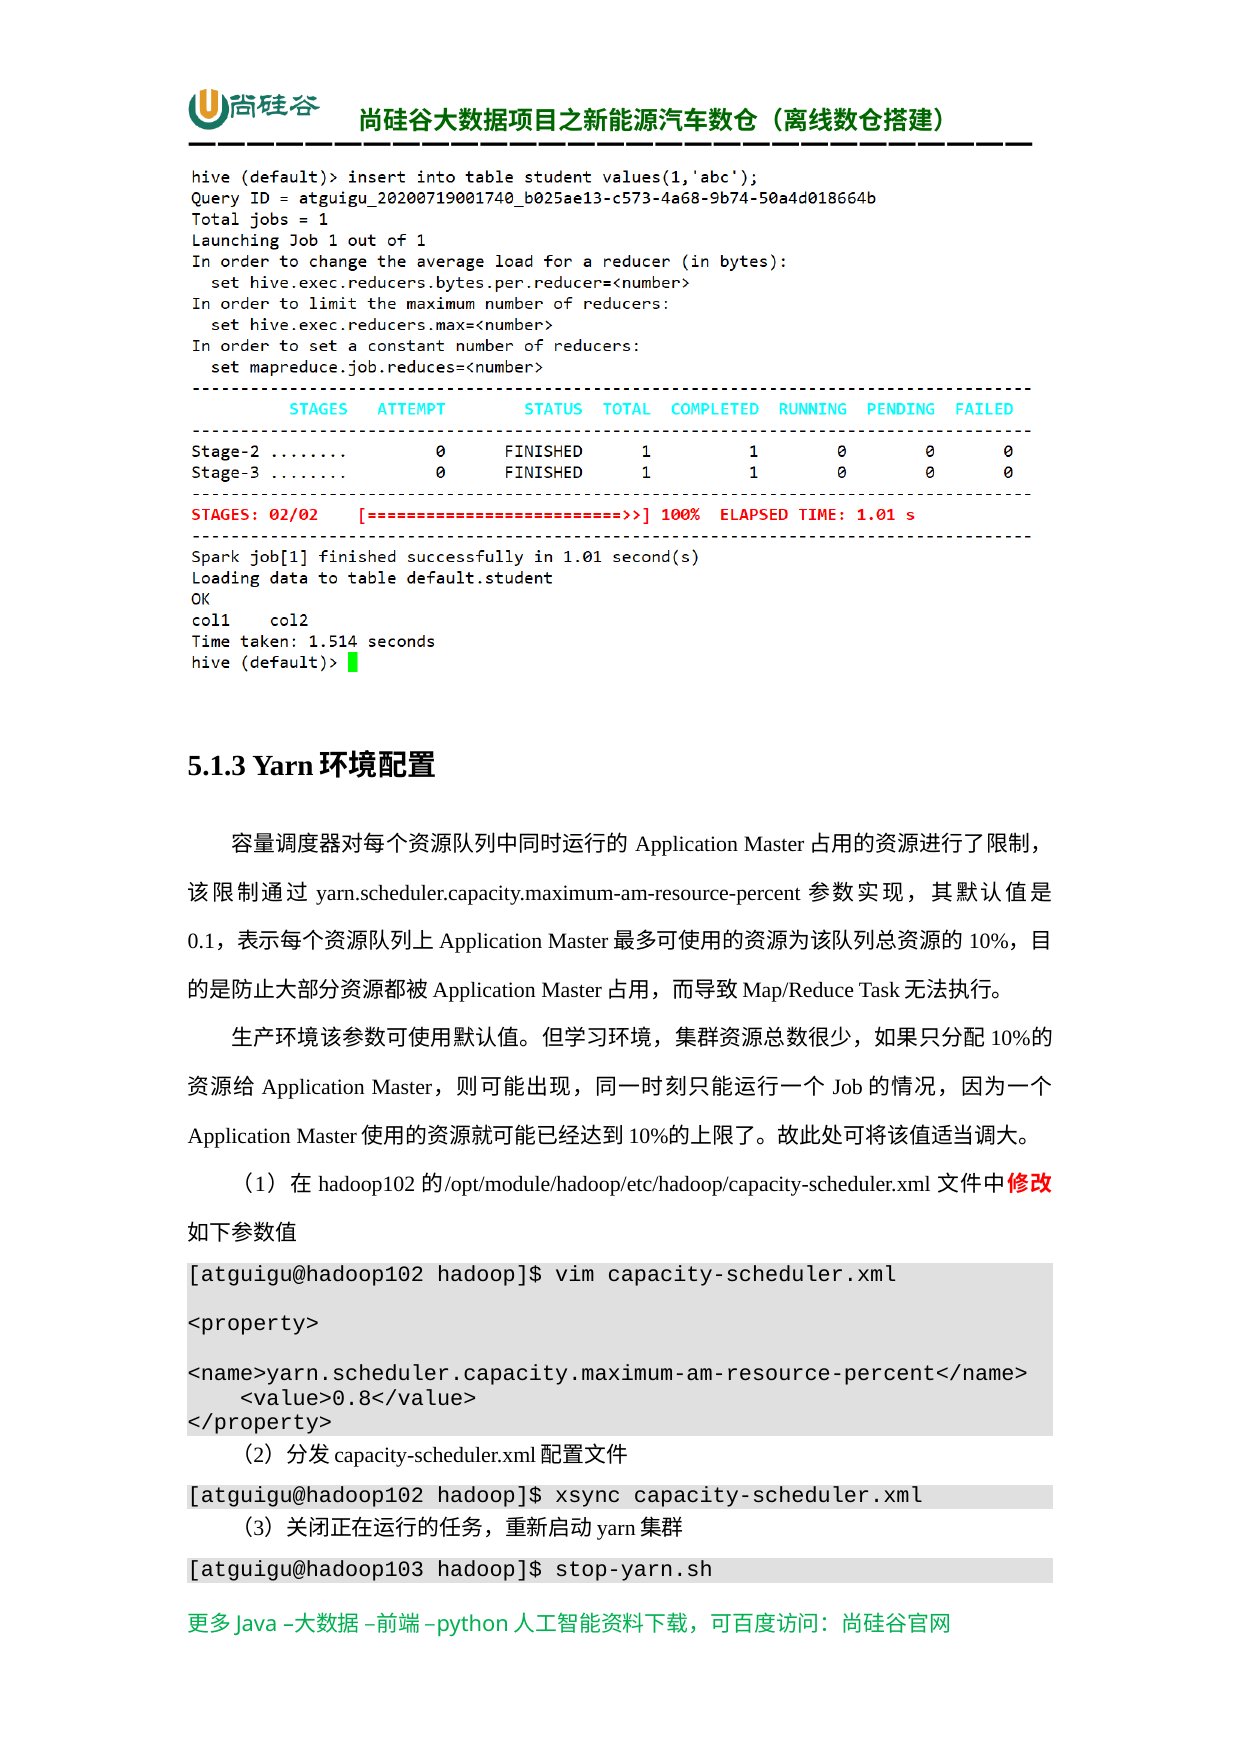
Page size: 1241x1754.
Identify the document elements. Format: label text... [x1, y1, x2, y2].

picture [187, 164, 1046, 675]
text 容量调度器对每个资源队列中同时运行的Application Master占用的资源进行了限制，该限制通过yarn.scheduler.capacity.maximum-am-resource-percent参数实现，其默认值是0.1，表示每个资源队列上Application Master最多可使用的资源为该队列总资源的10%，目的是防止大部分资源都被Application Master占用，而导致Map/Reduce Task无法执行。 [187, 825, 1053, 1004]
text <property> [187, 1312, 1053, 1337]
text [atguigu@hadoop103 hadoop]$ stop-yarn.sh [187, 1558, 1053, 1583]
text （3）关闭正在运行的任务，重新启动yarn集群 [187, 1509, 1053, 1542]
text </property> [187, 1412, 1053, 1436]
text [atguigu@hadoop102 hadoop]$ xsync capacity-scheduler.xml [187, 1485, 1053, 1509]
text （2）分发capacity-scheduler.xml配置文件 [187, 1436, 1053, 1469]
text （1）在hadoop102的/opt/module/hadoop/etc/hadoop/capacity-scheduler.xml文件中修改如下参数值 [187, 1166, 1053, 1247]
text <value>0.8</value> [187, 1387, 1053, 1412]
text 5.1.3 Yarn环境配置 [187, 730, 1053, 795]
text <name>yarn.scheduler.capacity.maximum-am-resource-percent</name> [187, 1337, 1053, 1387]
text 生产环境该参数可使用默认值。但学习环境，集群资源总数很少，如果只分配10%的资源给Application Master，则可能出现，同一时刻只能运行一个Job的情况，因为一个Application Master使用的资源就可能已经达到10%的上限了。故此处可将该值适当调大。 [187, 1020, 1053, 1150]
picture [187, 88, 320, 130]
text [atguigu@hadoop102 hadoop]$ vim capacity-scheduler.xml [187, 1263, 1053, 1288]
